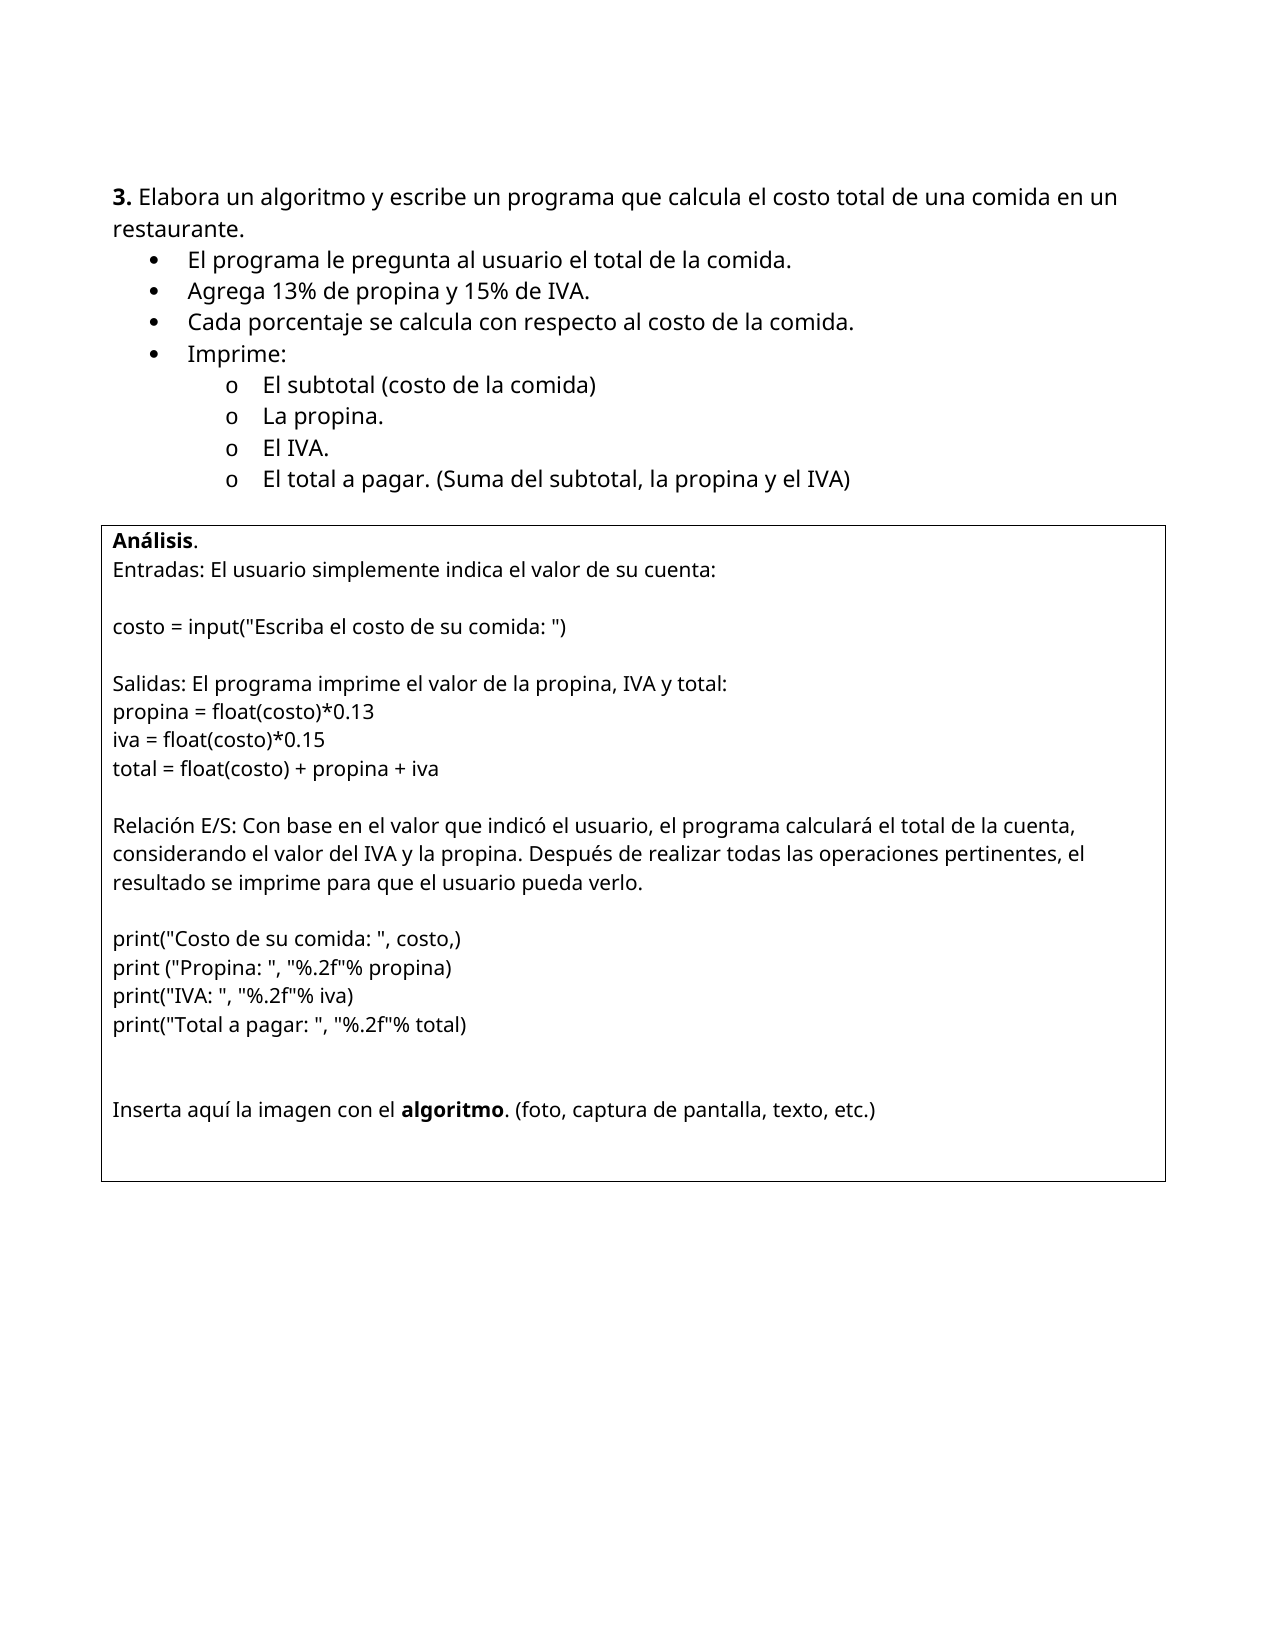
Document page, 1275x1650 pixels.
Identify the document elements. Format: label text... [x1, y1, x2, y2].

list El total a pagar. (Suma del subtotal, la propina y el IVA) [225, 463, 1162, 494]
list Agrega 13% de propina y 15% de IVA. [150, 275, 1162, 306]
list Cada porcentaje se calcula con respecto al costo de la comida. [150, 306, 1162, 337]
list Imprime: [150, 337, 1162, 369]
list El programa le pregunta al usuario el total de la comida. [150, 244, 1162, 275]
list El subtotal (costo de la comida) [225, 369, 1162, 400]
list El IVA. [225, 431, 1162, 463]
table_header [102, 526, 1165, 1181]
text 3. Elabora un algoritmo y escribe un programa que calcula el costo total de una comida en un restaurante. [112, 181, 1162, 244]
list La propina. [225, 400, 1162, 431]
